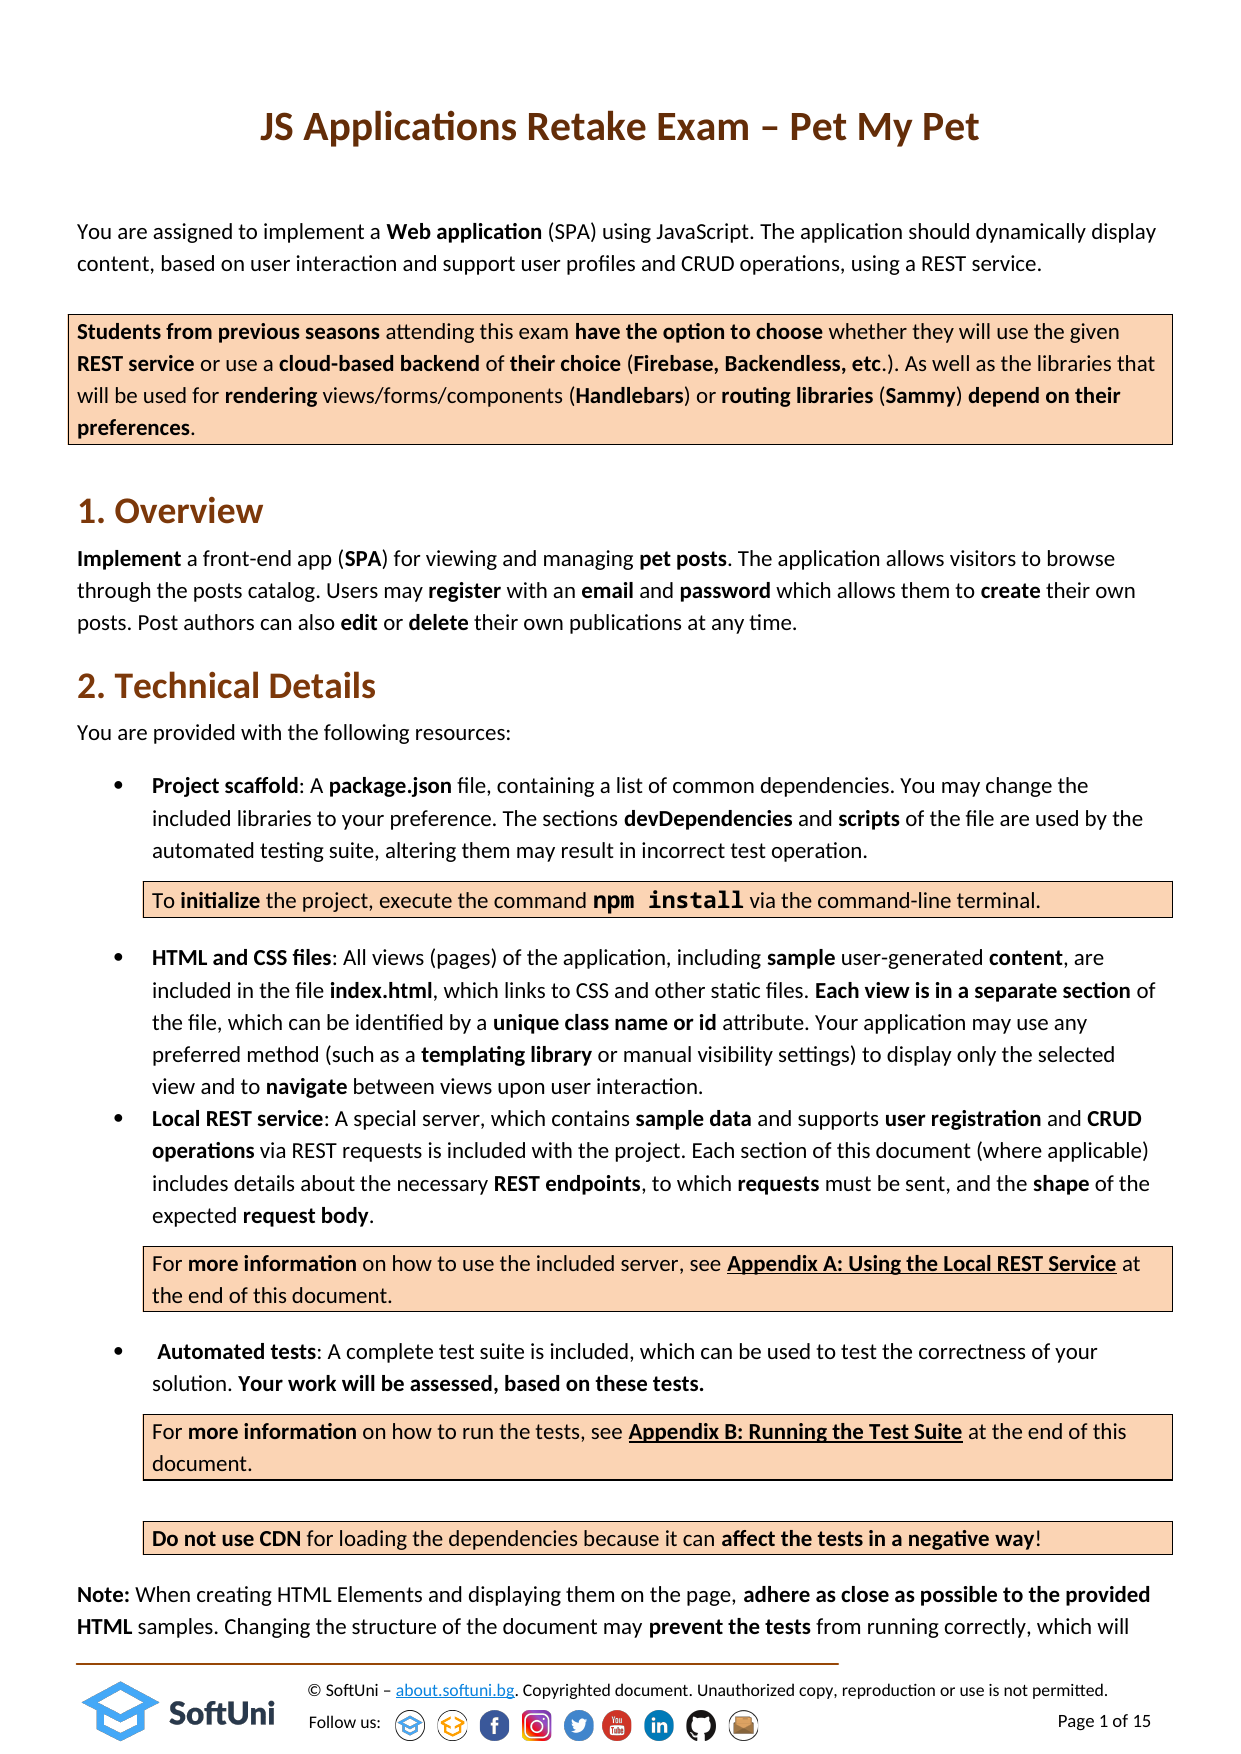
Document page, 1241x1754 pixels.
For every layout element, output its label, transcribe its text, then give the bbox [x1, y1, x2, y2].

picture [728, 1710, 759, 1741]
text You are assigned to implement a Web application (SPA) using JavaScript. The application should dynamically display content, based on user interaction and support user profiles and CRUD operations, using a REST service. [77, 217, 1163, 277]
text Students from previous seasons attending this exam have the option to choose whether they will use the given REST service or use a cloud-based backend of their choice (Firebase, Backendless, etc.). As well as the libraries that will be used for rendering views/forms/components (Handlebars) or routing libraries (Sammy) depend on their preferences. [69, 315, 1172, 444]
picture [75, 1676, 281, 1747]
list Project scaffold: A package.json file, containing a list of common dependencies. You may change the included libraries to your preference. The sections devDependencies and scripts of the file are used by the automated testing suite, altering them may result in incorrect test operation. [114, 771, 1163, 864]
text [77, 1580, 1163, 1640]
picture [564, 1710, 594, 1741]
picture [395, 1710, 425, 1741]
text You are provided with the following resources: [77, 718, 1163, 746]
subtitle JS Applications Retake Exam – Pet My Pet [77, 99, 1163, 150]
picture [665, 1732, 674, 1741]
picture [658, 1723, 667, 1732]
picture [602, 1710, 632, 1741]
picture [644, 1732, 653, 1741]
picture [479, 1710, 510, 1741]
text To initialize the project, execute the command npm install via the command-line terminal. [144, 882, 1172, 917]
subtitle Technical Details [77, 662, 1163, 707]
subtitle Overview [77, 487, 1163, 533]
text For more information on how to use the included server, see Appendix A: Using the Local REST Service at the end of this document. [144, 1247, 1172, 1311]
picture [665, 1710, 674, 1719]
list Local REST service: A special server, which contains sample data and supports user registration and CRUD operations via REST requests is included with the project. Each section of this document (where applicable) includes details about the necessary REST endpoints, to which requests must be sent, and the shape of the expected request body. [114, 1104, 1163, 1229]
text Do not use CDN for loading the dependencies because it can affect the tests in a negative way! [144, 1522, 1172, 1554]
picture [686, 1710, 716, 1741]
picture [522, 1710, 552, 1741]
text For more information on how to run the tests, see Appendix B: Running the Test Suite at the end of this document. [144, 1415, 1172, 1479]
text Implement a front-end app (SPA) for viewing and managing pet posts. The application allows visitors to browse through the posts catalog. Users may register with an email and password which allows them to create their own posts. Post authors can also edit or delete their own publications at any time. [77, 544, 1163, 637]
picture [644, 1710, 653, 1719]
list Automated tests: A complete test suite is included, which can be used to test the correctness of your solution. Your work will be assessed, based on these tests. [114, 1337, 1163, 1397]
list HTML and CSS files: All views (pages) of the application, including sample user-generated content, are included in the file index.html, which links to CSS and other static files. Each view is in a separate section of the file, which can be identified by a unique class name or id attribute. Your application may use any preferred method (such as a templating library or manual visibility settings) to display only the selected view and to navigate between views upon user interaction. [114, 943, 1163, 1100]
picture [437, 1710, 468, 1741]
